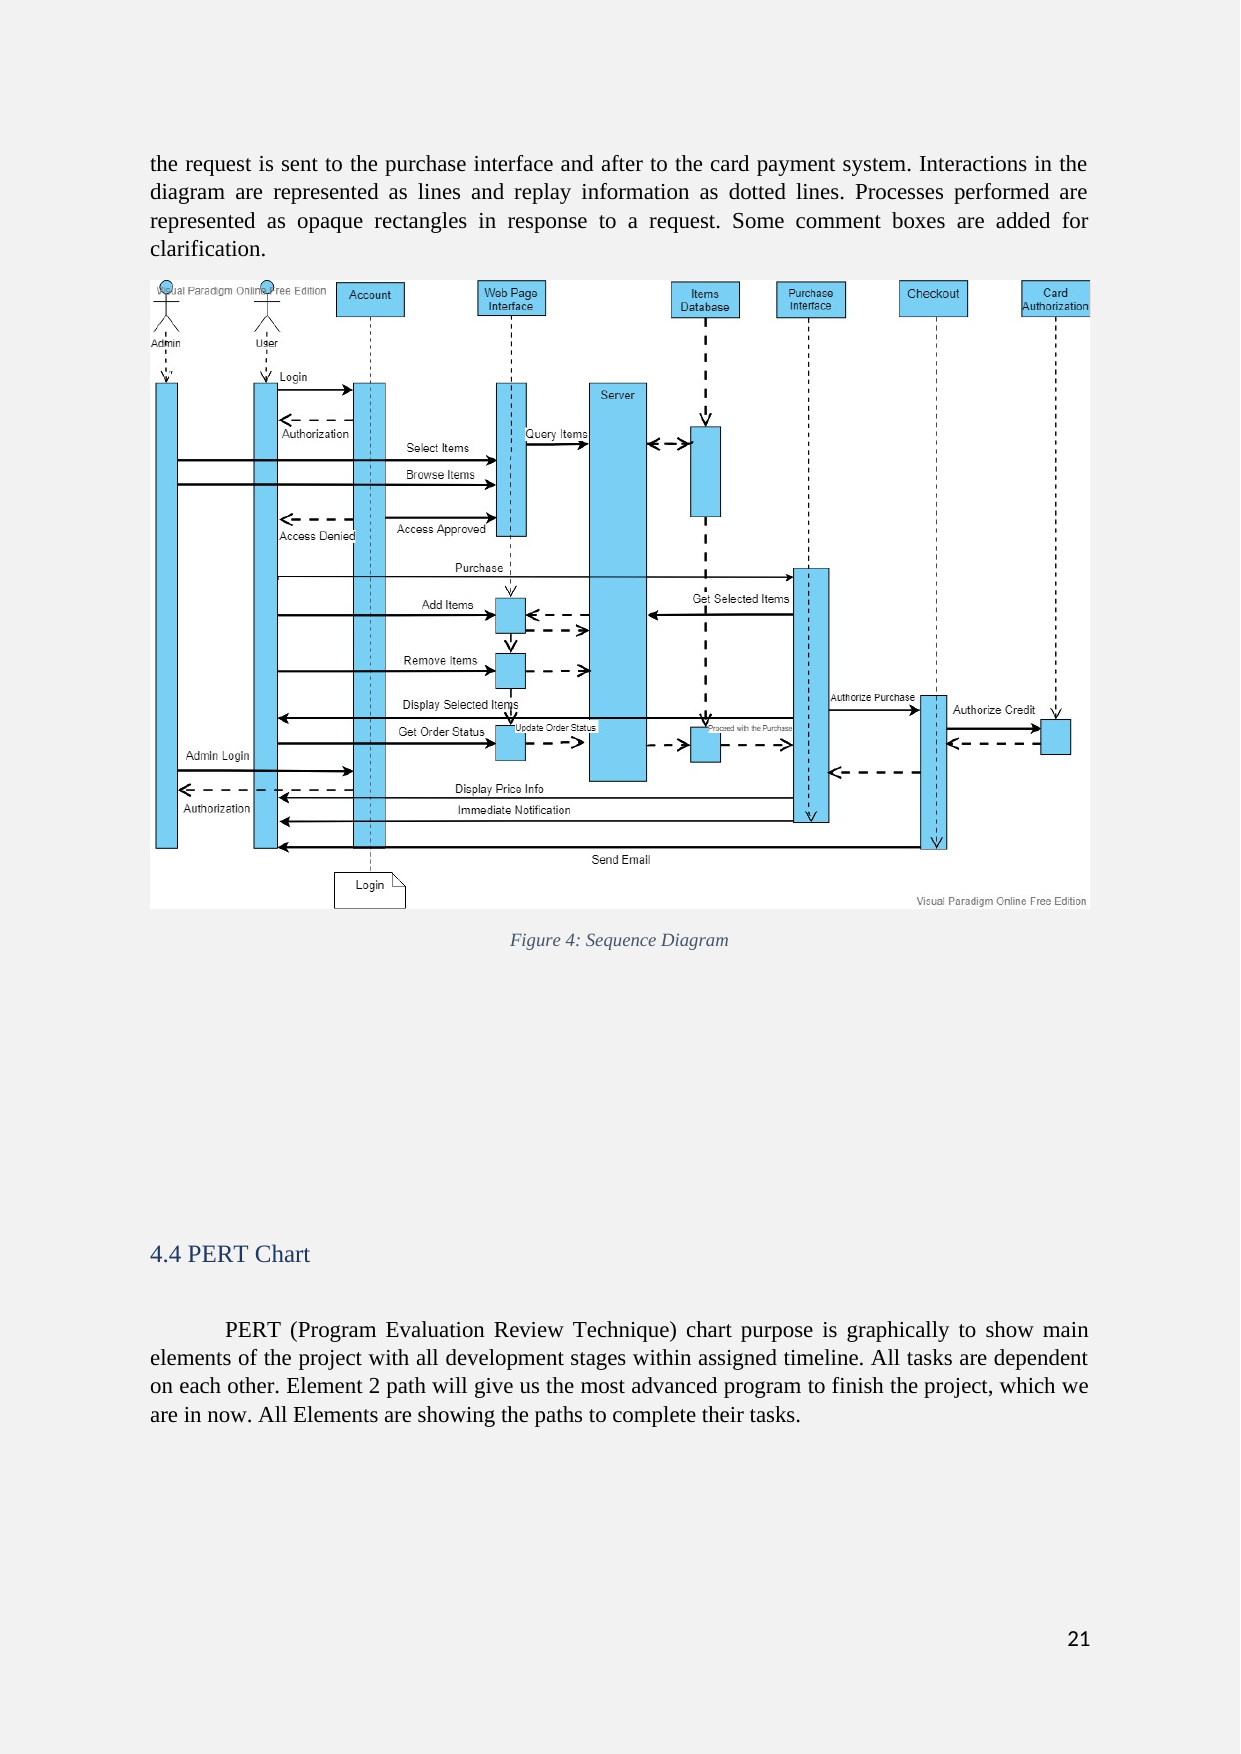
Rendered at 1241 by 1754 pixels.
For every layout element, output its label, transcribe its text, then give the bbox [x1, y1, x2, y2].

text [150, 150, 1090, 262]
subtitle 4.4 PERT Chart [150, 1239, 1090, 1268]
text PERT (Program Evaluation Review Technique) chart purpose is graphically to show main elements of the project with all development stages within assigned timeline. All tasks are dependent on each other. Element 2 path will give us the most advanced program to finish the project, which we are in now. All Elements are showing the paths to complete their tasks. [150, 1316, 1090, 1427]
text Figure 4: Sequence Diagram [150, 929, 1090, 951]
picture [150, 280, 1091, 909]
